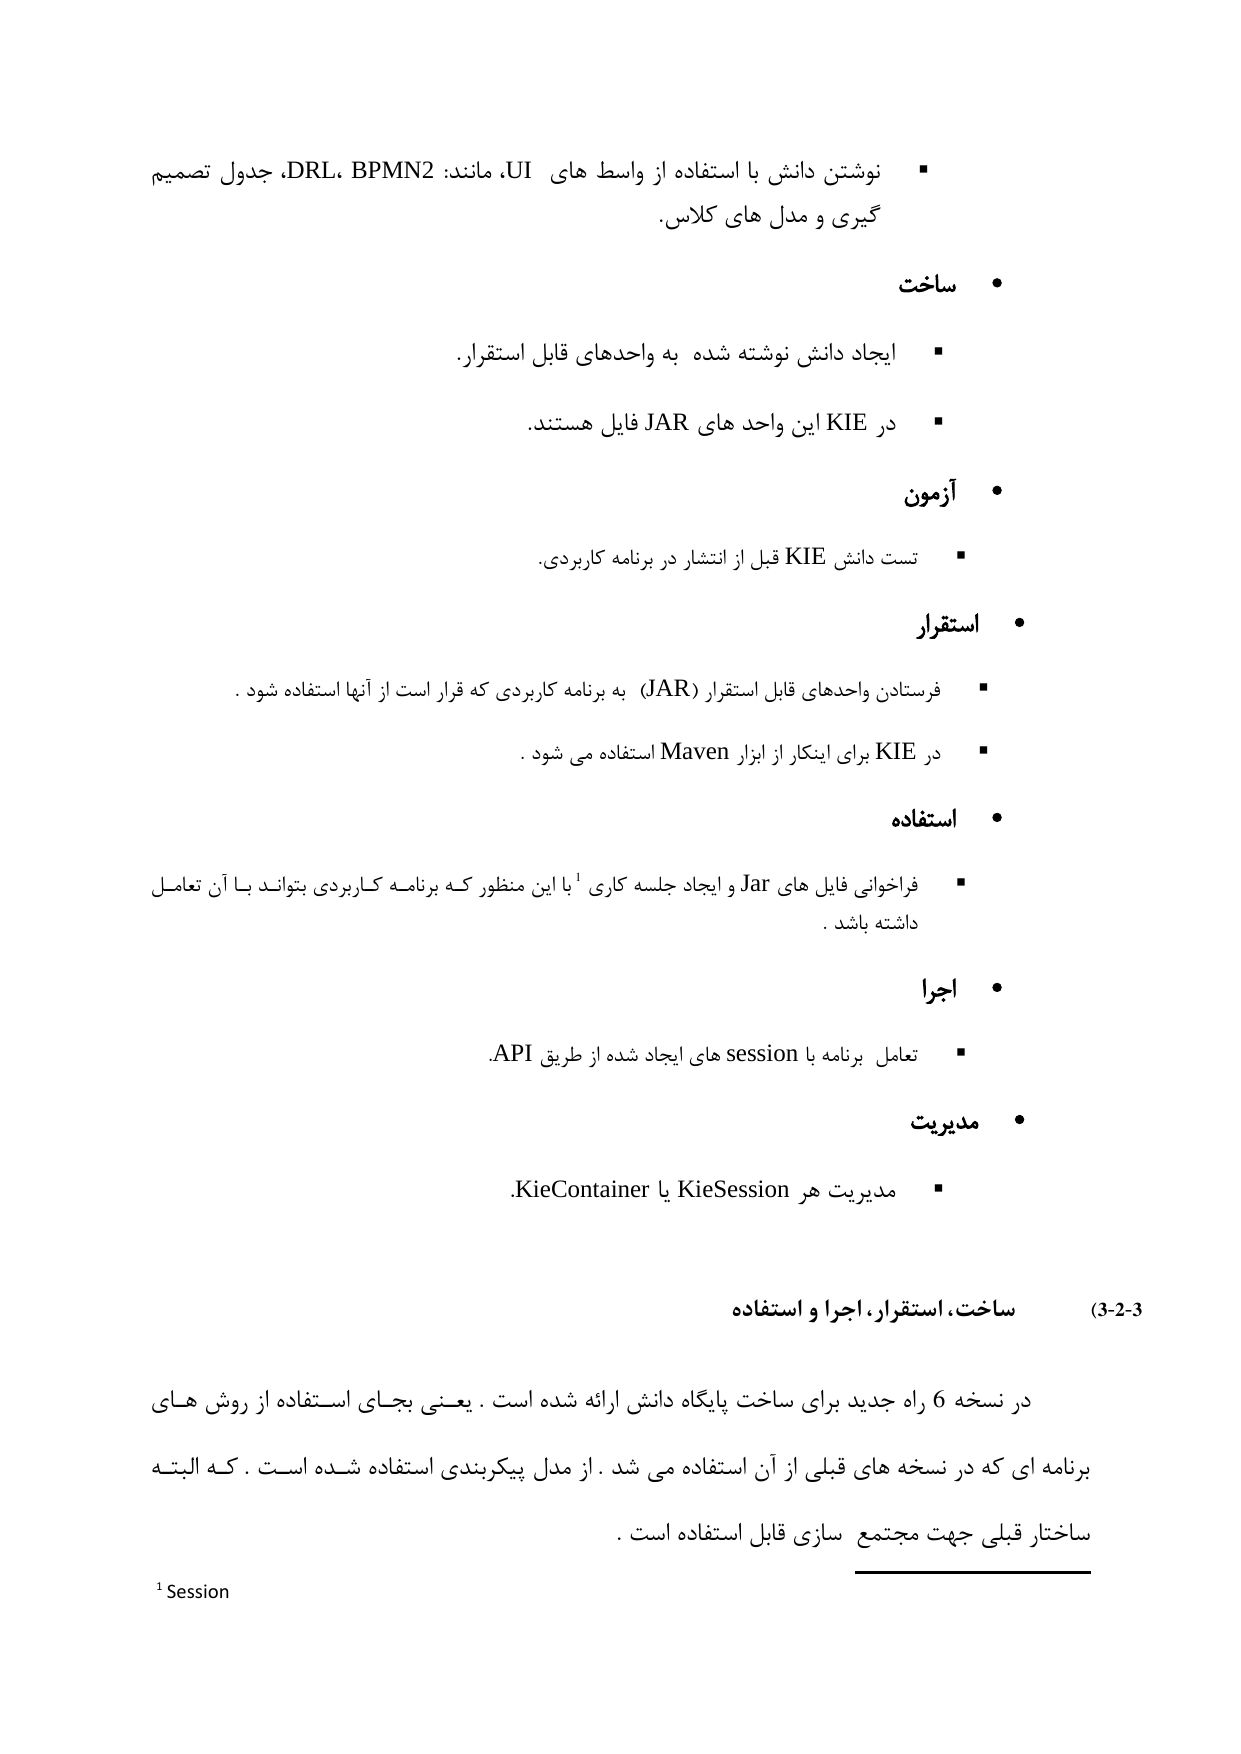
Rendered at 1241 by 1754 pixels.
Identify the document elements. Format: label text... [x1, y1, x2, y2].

list آزمون [150, 471, 993, 515]
list اجرا [150, 968, 993, 1012]
list مدیریت هر KieSession یا KieContainer. [150, 1169, 933, 1213]
list تست دانش KIE قبل از انتشار در برنامه کاربردی. [150, 540, 955, 578]
list در KIE این واحد های JAR فایل هستند. [150, 402, 933, 446]
list نوشتن دانش با استفاده از واسط های UI، مانند: DRL، BPMN2، جدول تصمیم گیری و مدل های کلاس. [150, 150, 918, 238]
list ایجاد دانش نوشته شده به واحدهای قابل استقرار. [150, 332, 933, 377]
list فرستادن واحدهای قابل استقرار (JAR) به برنامه کاربردی که قرار است از آنها استفاده شود . [150, 672, 978, 710]
list فراخوانی فایل های Jar و ایجاد جلسه کاری با این منظور که برنامه کاربردی بتواند با آن تعامل داشته باشد . [150, 867, 955, 943]
list تعامل برنامه با session های ایجاد شده از طریق API. [150, 1037, 955, 1075]
list مدیریت [150, 1100, 1015, 1144]
list استقرار [150, 603, 1015, 647]
subtitle ساخت، استقرار، اجرا و استفاده [150, 1288, 1090, 1332]
list در KIE برای اینکار از ابزار Maven استفاده می شود . [150, 735, 978, 773]
list ساخت [150, 263, 993, 307]
text در نسخه 6 راه جدید برای ساخت پایگاه دانش ارائه شده است . یعنی بجای استفاده از روش های برنامه ای که در نسخه های قبلی از آن استفاده می شد . از مدل پیکربندی استفاده شده است . که البته ساختار قبلی جهت مجتمع سازی قابل استفاده است . [150, 1379, 1090, 1556]
list استفاده [150, 798, 993, 842]
